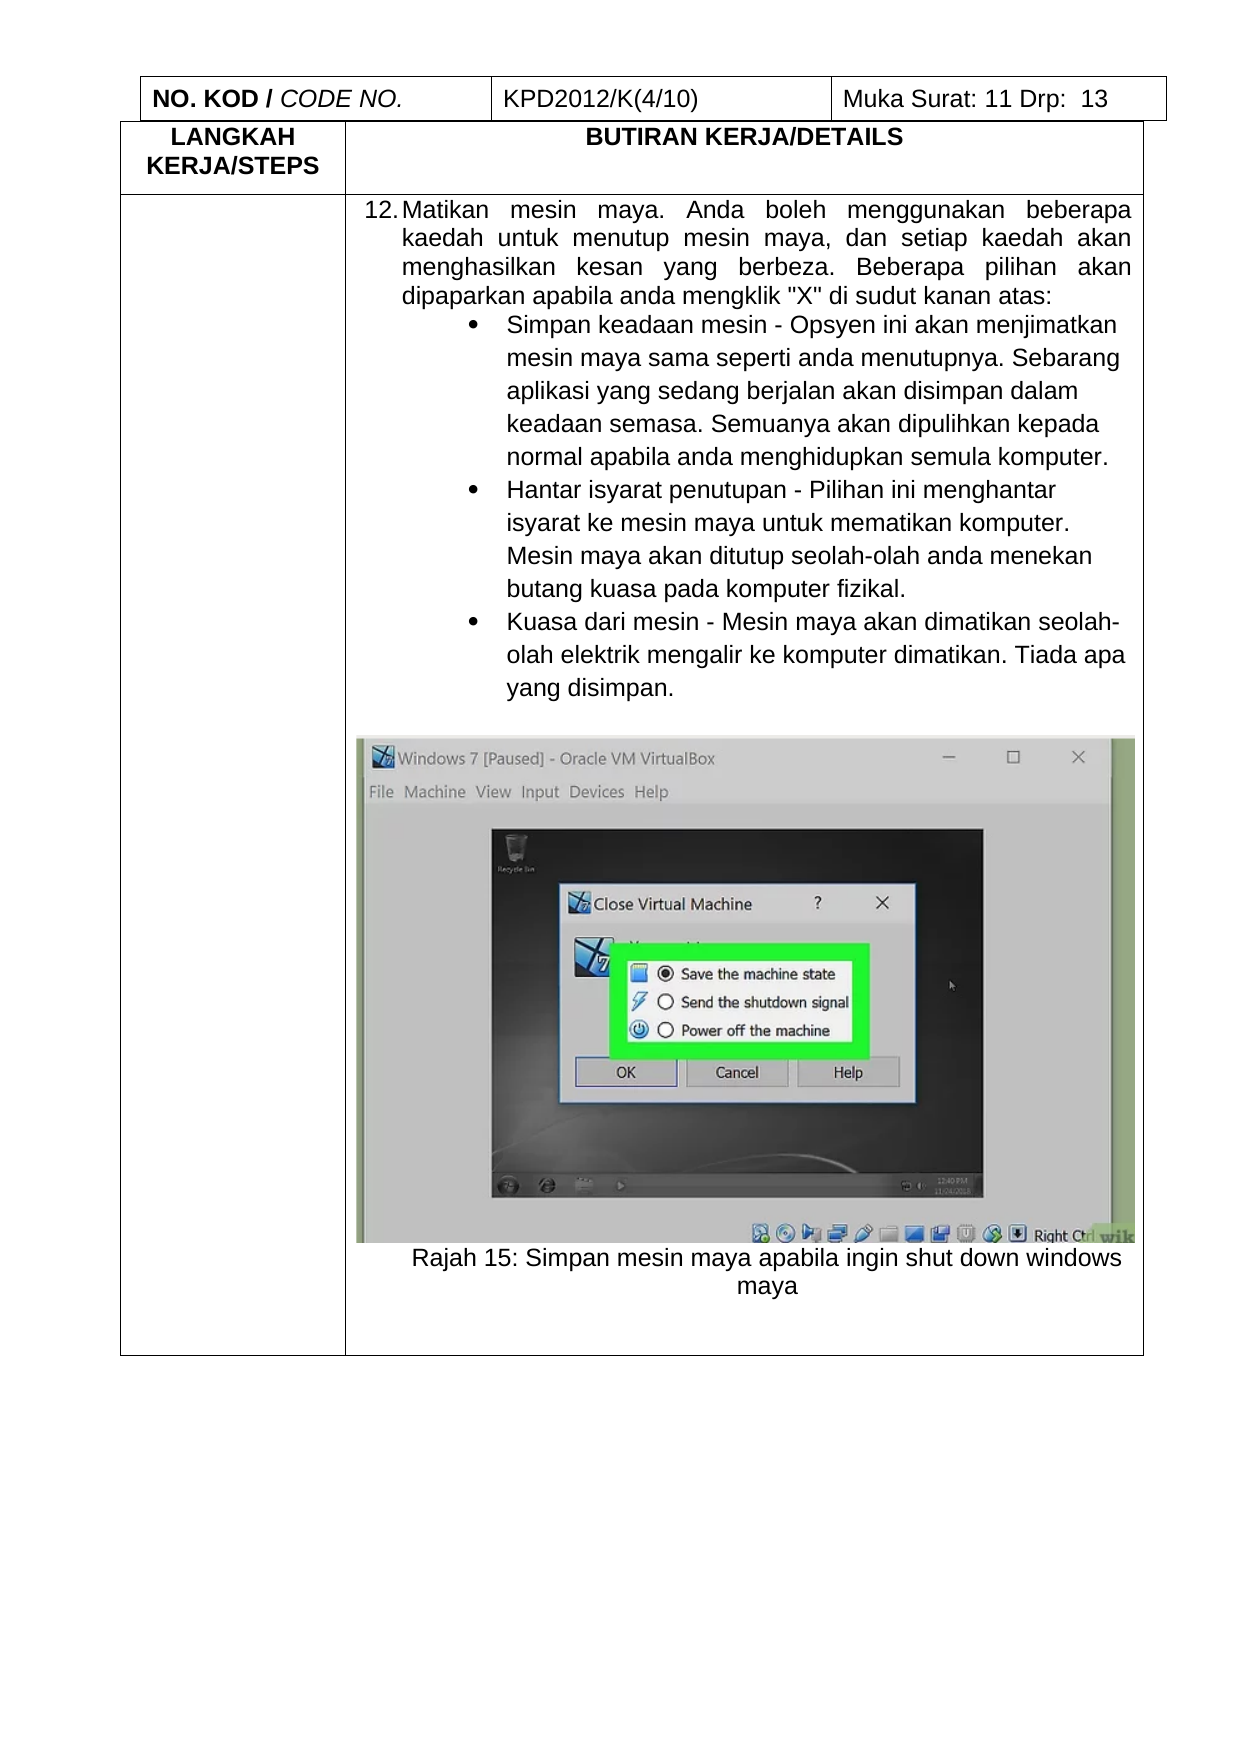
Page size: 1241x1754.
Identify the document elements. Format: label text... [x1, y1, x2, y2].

picture [356, 735, 1135, 1243]
table_cell Matikan mesin maya. Anda boleh menggunakan beberapa kaedah untuk menutup mesin maya, dan setiap kaedah akan menghasilkan kesan yang berbeza. Beberapa pilihan akan dipaparkan apabila anda mengklik "X" di sudut kanan atas: Simpan keadaan mesin - Opsyen ini akan menjimatkan mesin maya sama seperti anda menutupnya. Sebarang aplikasi yang sedang berjalan akan disimpan dalam keadaan semasa. Semuanya akan dipulihkan kepada normal apabila anda menghidupkan semula komputer. Hantar isyarat penutupan - Pilihan ini menghantar isyarat ke mesin maya untuk mematikan komputer. Mesin maya akan ditutup seolah-olah anda menekan butang kuasa pada komputer fizikal. Kuasa dari mesin - Mesin maya akan dimatikan seolah-olah elektrik mengalir ke komputer dimatikan. Tiada apa yang disimpan. Rajah 15: Simpan mesin maya apabila ingin shut down windows maya [346, 195, 1143, 1355]
table_header LANGKAH KERJA/STEPS [121, 122, 345, 193]
table_cell [121, 195, 345, 1355]
table_header BUTIRAN KERJA/DETAILS [346, 122, 1143, 193]
